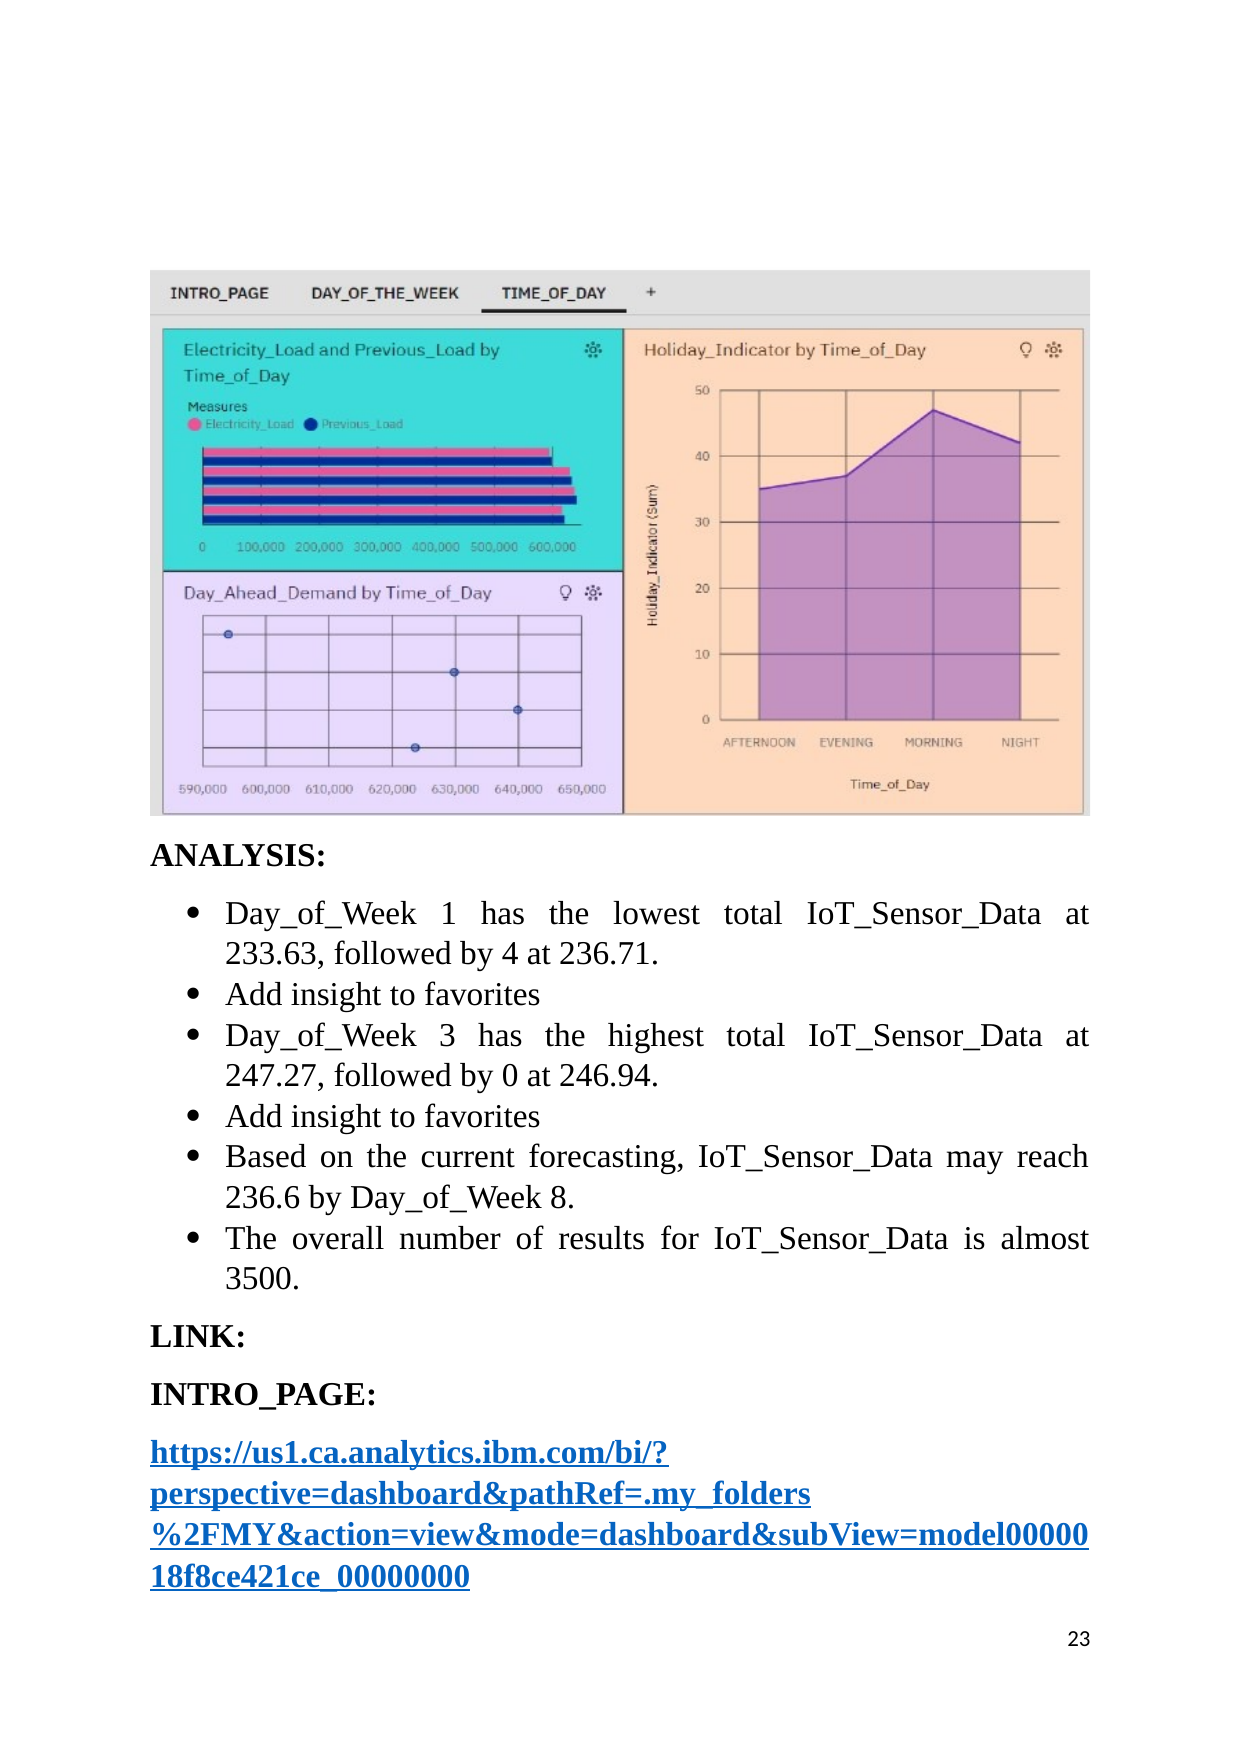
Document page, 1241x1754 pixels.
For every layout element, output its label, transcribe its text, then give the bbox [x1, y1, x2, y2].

text https://us1.ca.analytics.ibm.com/bi/?perspective=dashboard&pathRef=.my_folders%2FMY&action=view&mode=dashboard&subView=model0000018f8ce421ce_00000000 [150, 1432, 1090, 1594]
picture [150, 266, 1091, 816]
list The overall number of results for IoT_Sensor_Data is almost 3500. [187, 1218, 1090, 1297]
list Day_of_Week 3 has the highest total IoT_Sensor_Data at 247.27, followed by 0 at 246.94. [187, 1015, 1090, 1094]
text ANALYSIS: [150, 835, 1090, 873]
list Day_of_Week 1 has the lowest total IoT_Sensor_Data at 233.63, followed by 4 at 236.71. [187, 893, 1090, 972]
text LINK: [150, 1316, 1090, 1354]
list Add insight to favorites [187, 974, 1090, 1012]
list Based on the current forecasting, IoT_Sensor_Data may reach 236.6 by Day_of_Week 8. [187, 1137, 1090, 1216]
text INTRO_PAGE: [150, 1374, 1090, 1412]
list Add insight to favorites [187, 1096, 1090, 1134]
